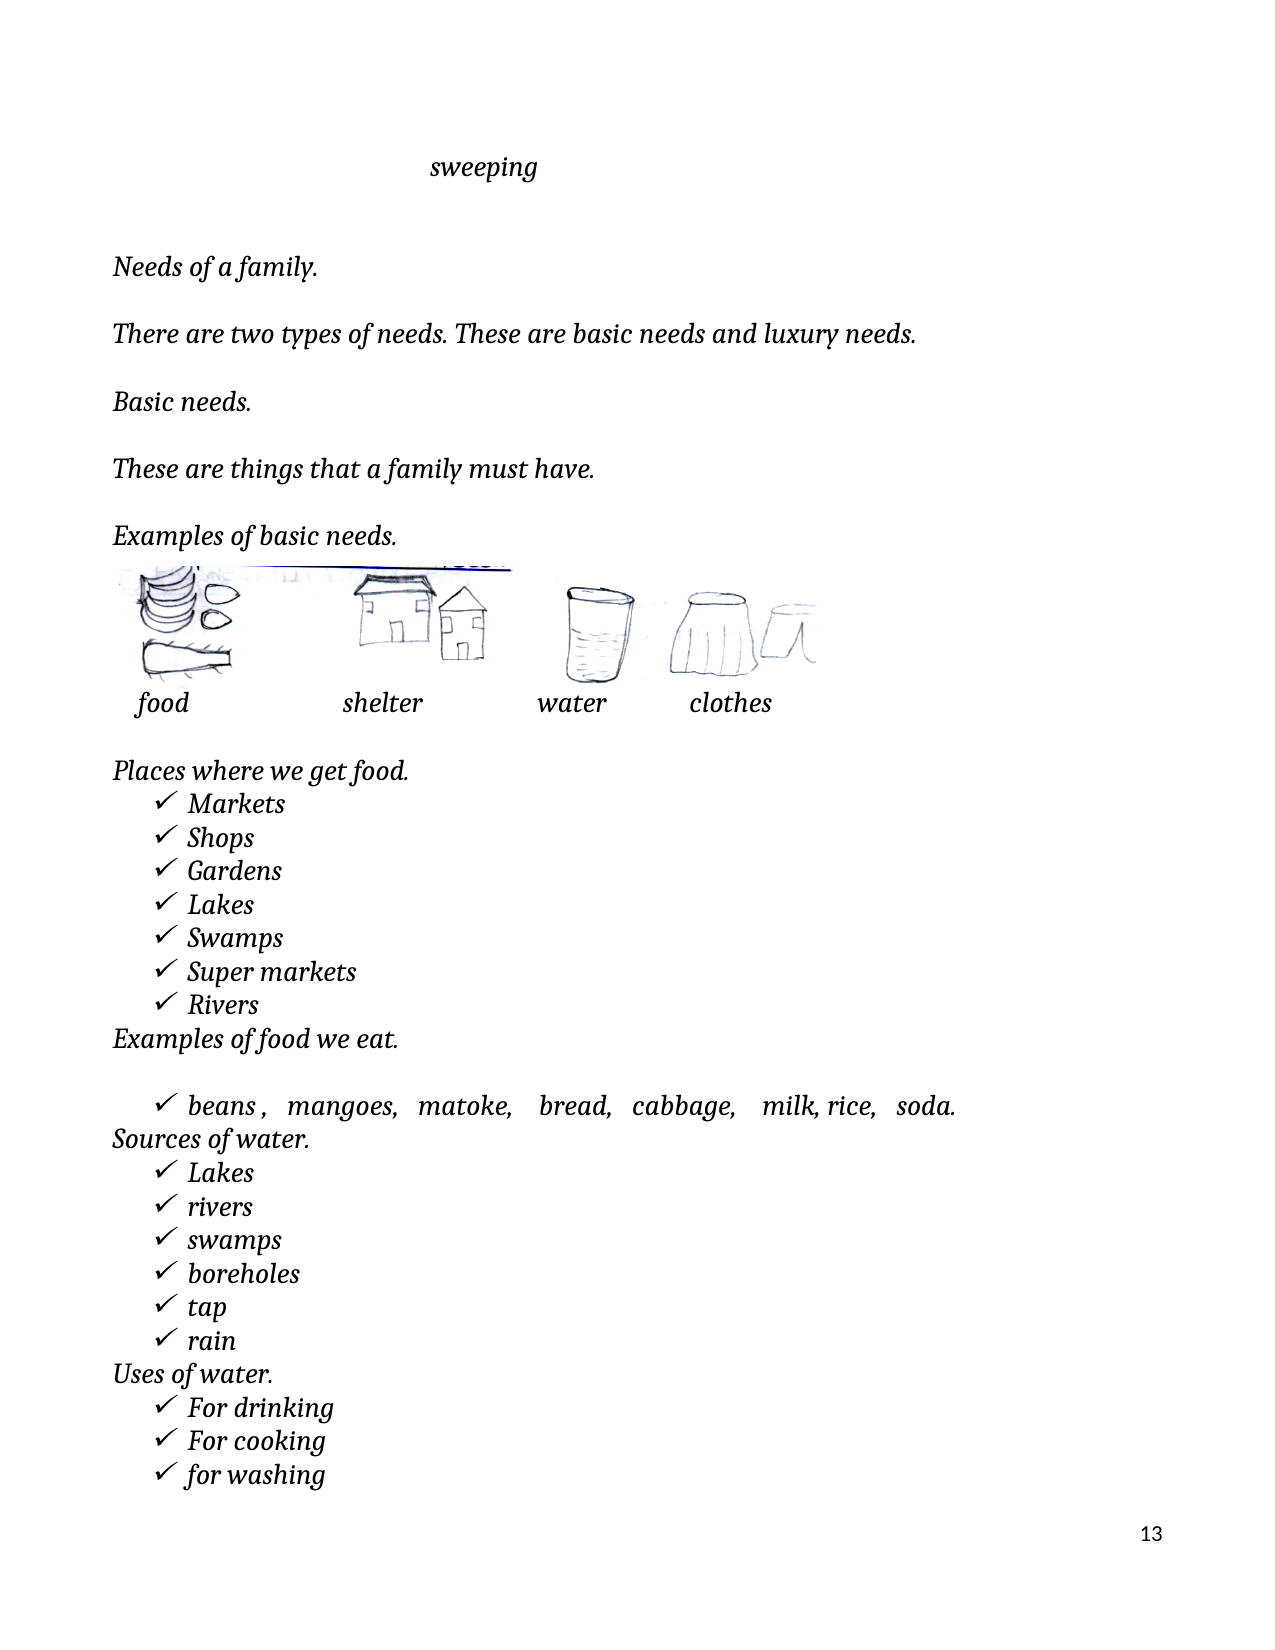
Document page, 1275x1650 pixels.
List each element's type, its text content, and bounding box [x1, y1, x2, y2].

text These are things that a family must have. [112, 452, 1162, 485]
list For drinking [150, 1391, 1162, 1424]
text Places where we get food. [112, 754, 1162, 787]
list for washing [150, 1458, 1162, 1492]
text Sources of water. [112, 1123, 1162, 1156]
list rain [150, 1324, 1162, 1357]
list For cooking [150, 1424, 1162, 1458]
text Uses of water. [112, 1357, 1162, 1391]
list Rivers [150, 988, 1162, 1022]
text Needs of a family. [112, 251, 1162, 284]
list Swamps [150, 921, 1162, 955]
list Super markets [150, 955, 1162, 988]
text Examples of food we eat. [112, 1022, 1162, 1056]
text food shelter water clothes [112, 687, 1162, 720]
list Lakes [150, 888, 1162, 921]
list swamps [150, 1223, 1162, 1257]
list Gardens [150, 854, 1162, 888]
list tap [150, 1290, 1162, 1324]
text Basic needs. [112, 385, 1162, 418]
text There are two types of needs. These are basic needs and luxury needs. [112, 318, 1162, 351]
list Markets [150, 787, 1162, 821]
text Examples of basic needs. [112, 519, 1162, 552]
list boreholes [150, 1257, 1162, 1290]
list Lakes [150, 1156, 1162, 1190]
text sweeping [112, 150, 1162, 183]
list Shops [150, 821, 1162, 854]
list beans , mangoes, matoke, bread, cabbage, milk, rice, soda. [150, 1089, 1162, 1123]
list rivers [150, 1190, 1162, 1223]
